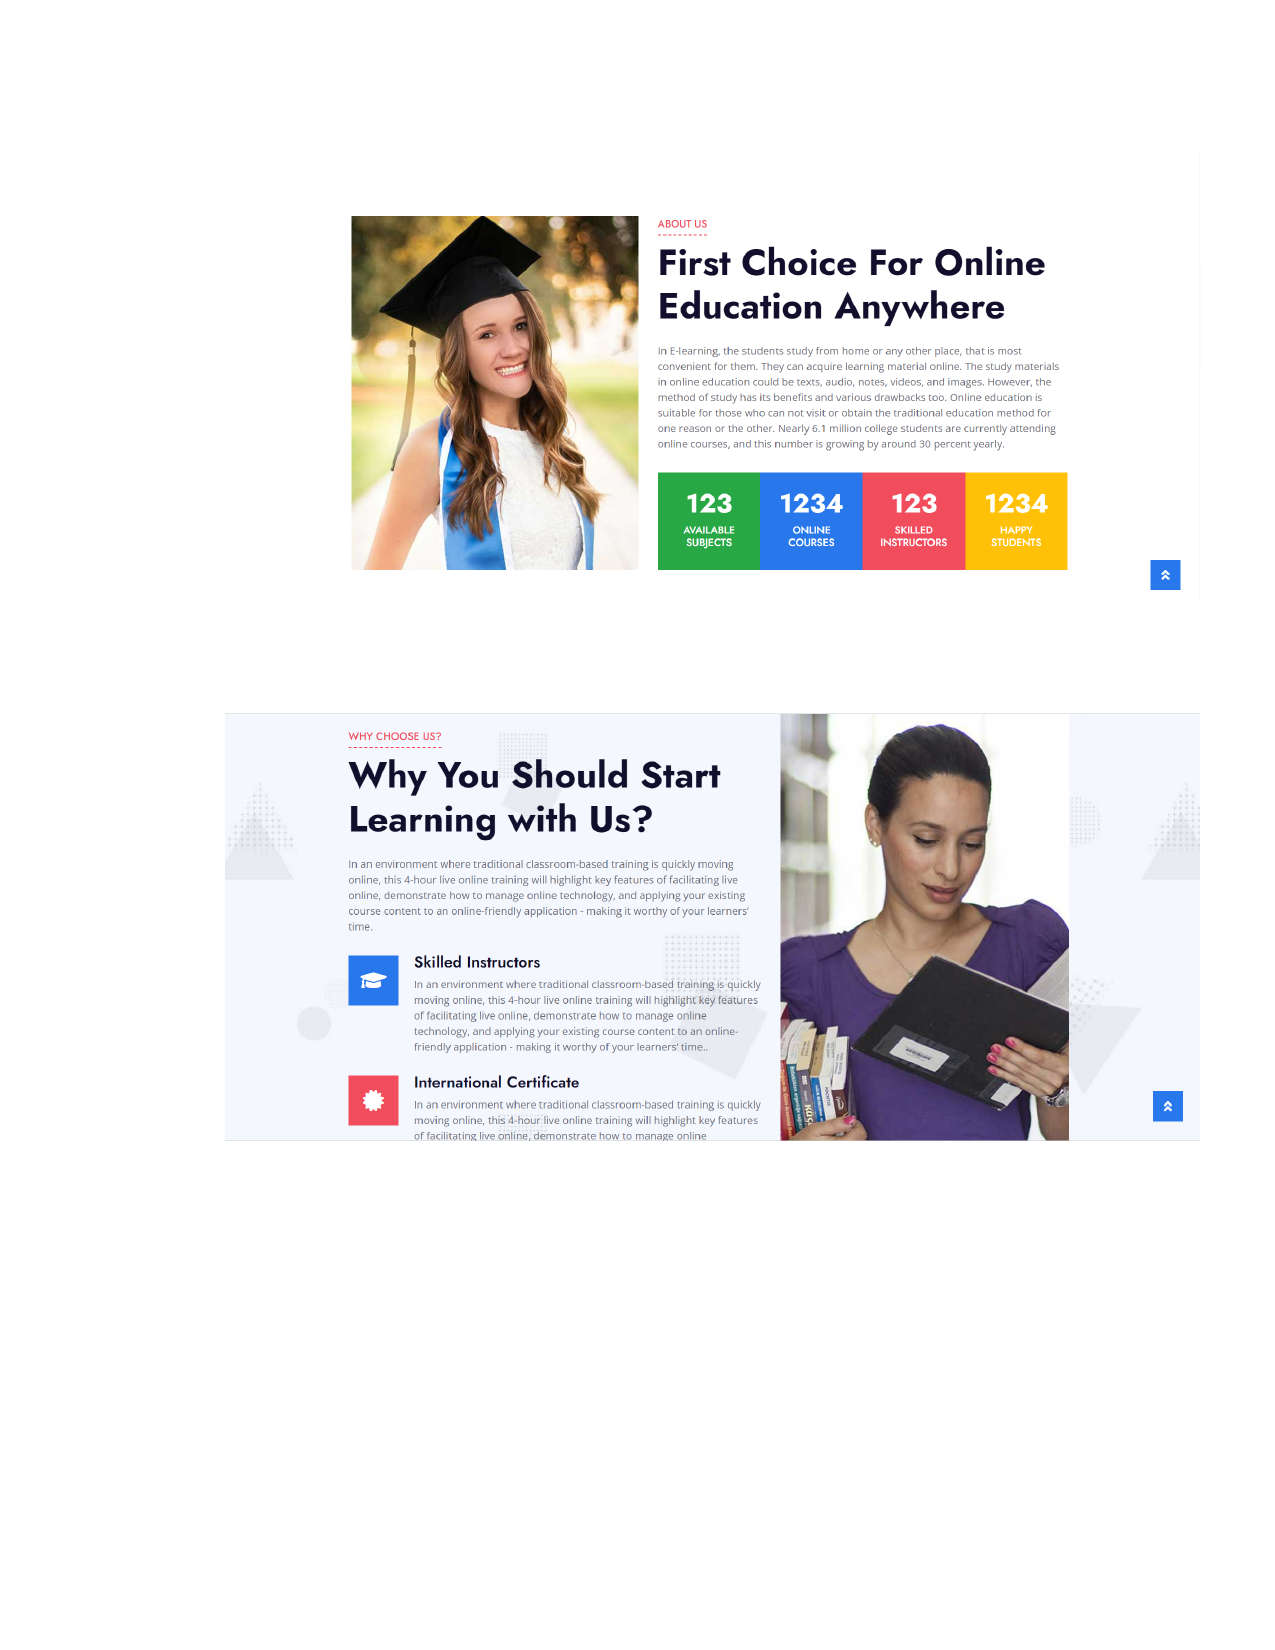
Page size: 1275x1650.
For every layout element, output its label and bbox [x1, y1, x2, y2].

picture [225, 713, 1200, 1143]
picture [225, 150, 1200, 599]
